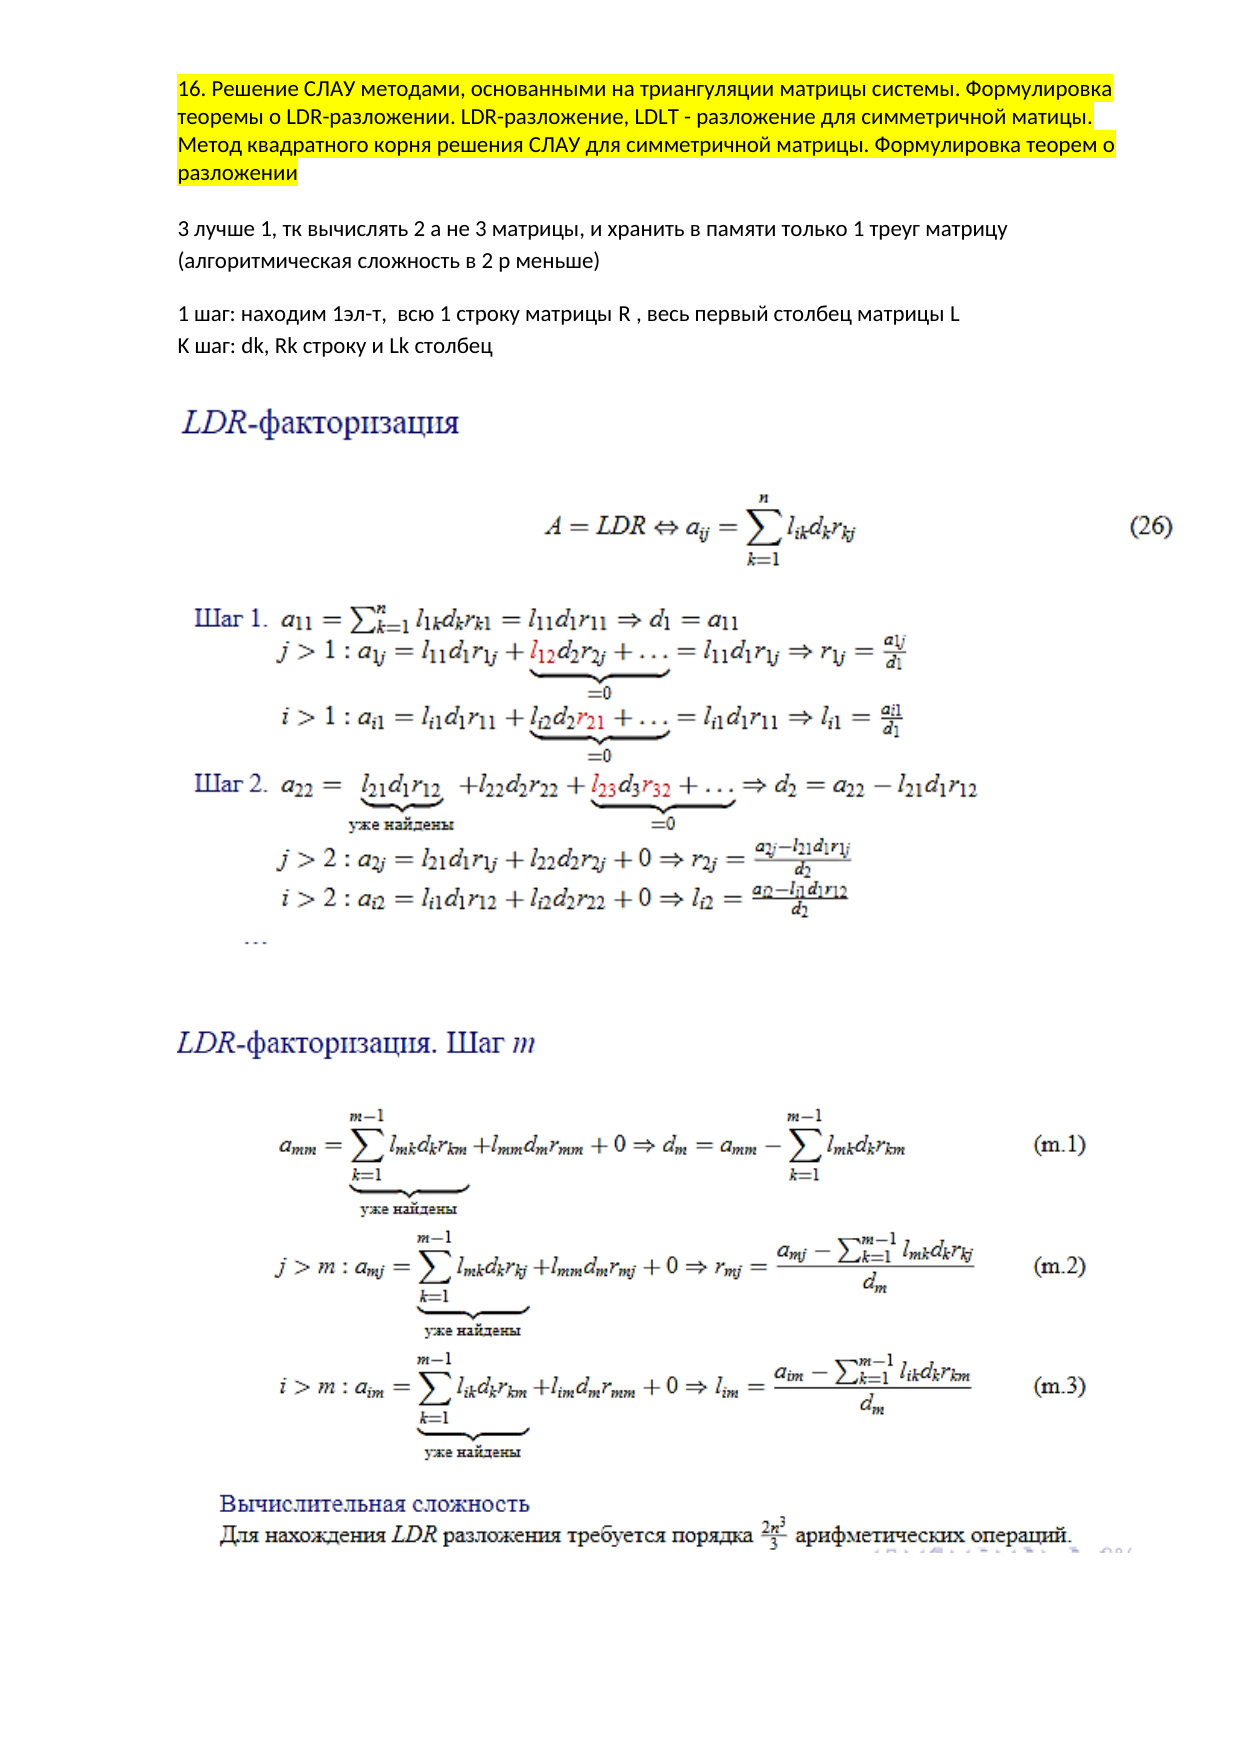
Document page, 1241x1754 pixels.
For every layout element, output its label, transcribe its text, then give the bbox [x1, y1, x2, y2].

text 1 шаг: находим 1эл-т, всю 1 строку матрицы R , весь первый столбец матрицы L K шаг: dk, Rk строку и Lk столбец [177, 299, 1152, 359]
picture [177, 1024, 1132, 1553]
picture [177, 384, 1212, 946]
text 3 лучше 1, тк вычислять 2 а не 3 матрицы, и хранить в памяти только 1 треуг матрицу (алгоритмическая сложность в 2 р меньше) [177, 214, 1152, 274]
